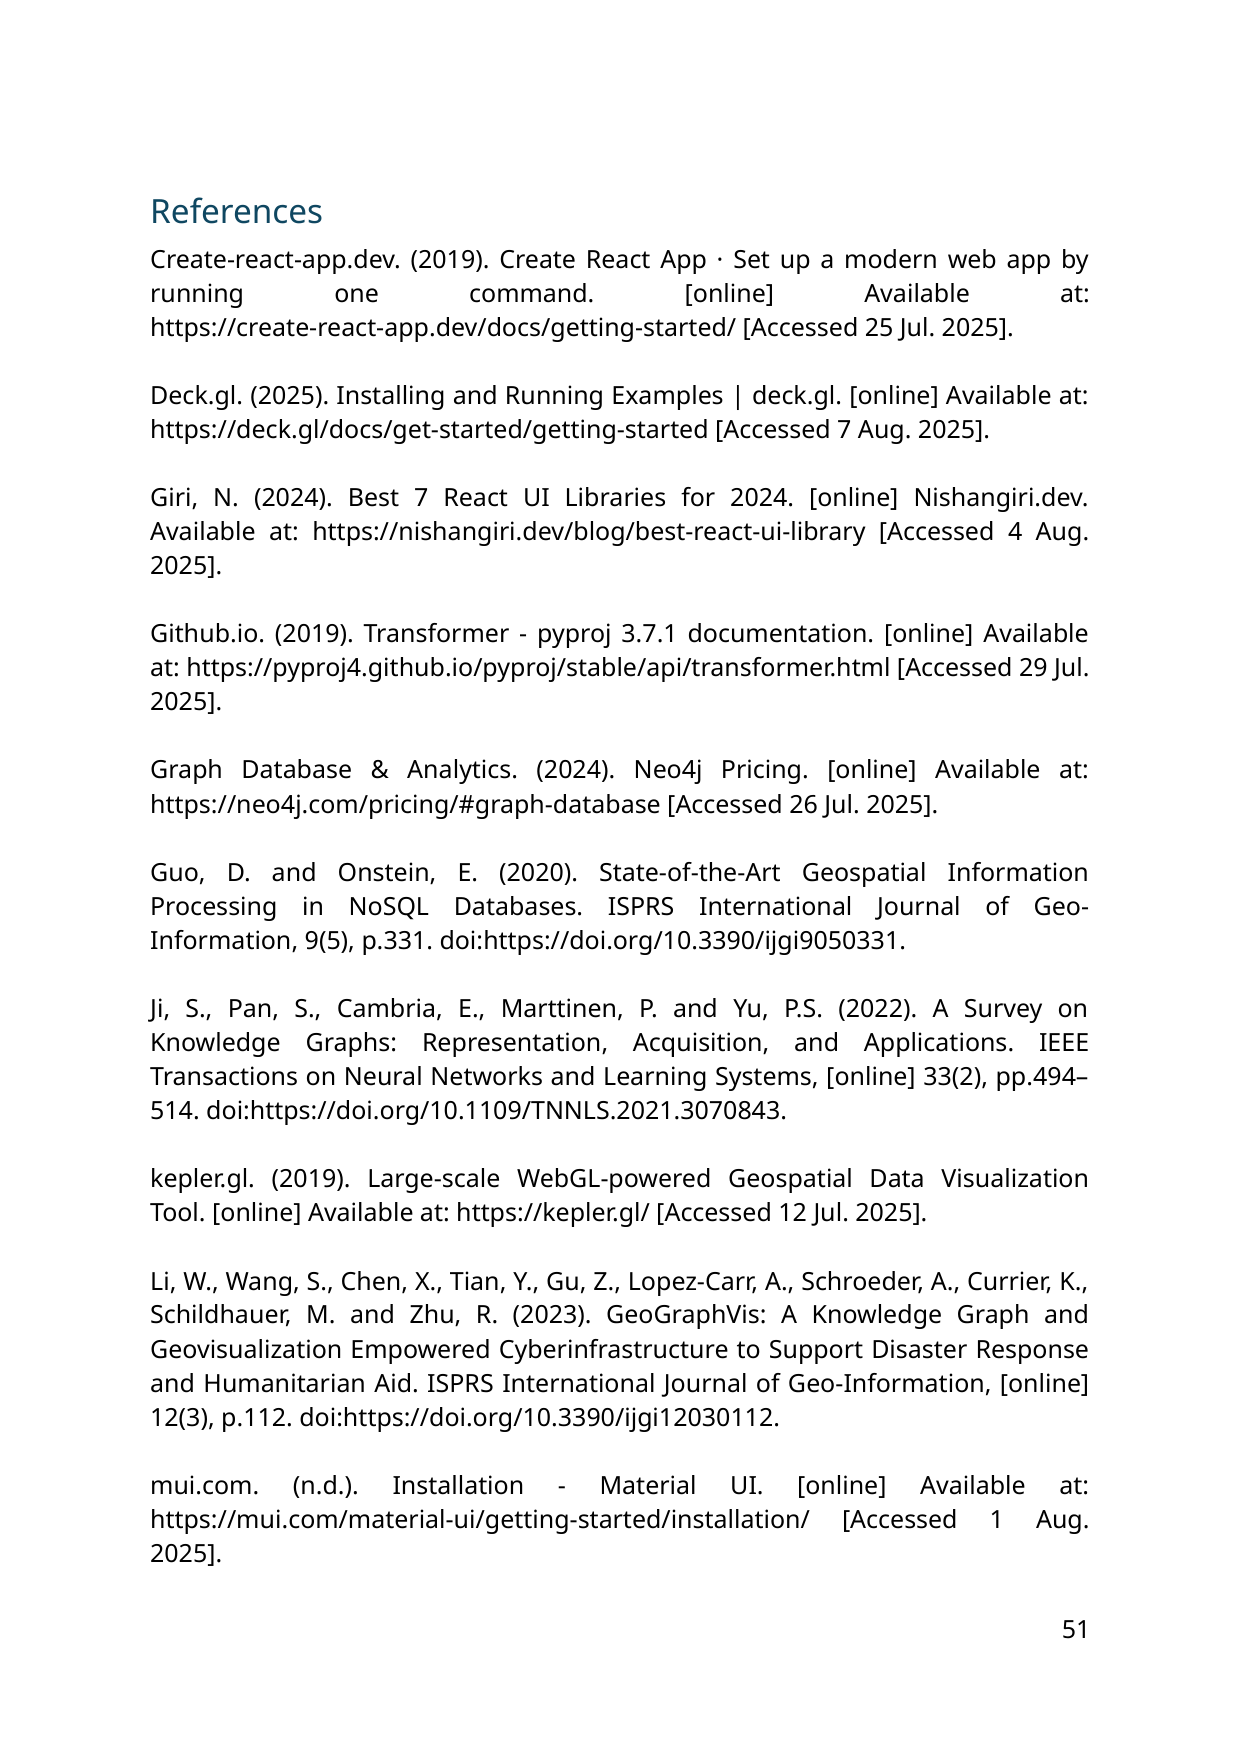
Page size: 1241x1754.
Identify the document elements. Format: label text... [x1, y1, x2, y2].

text kepler.gl. (2019). Large-scale WebGL-powered Geospatial Data Visualization Tool. [online] Available at: https://kepler.gl/ [Accessed 12 Jul. 2025]. [150, 1161, 1090, 1229]
text Giri, N. (2024). Best 7 React UI Libraries for 2024. [online] Nishangiri.dev. Available at: https://nishangiri.dev/blog/best-react-ui-library [Accessed 4 Aug. 2025]. [150, 480, 1090, 582]
text Graph Database & Analytics. (2024). Neo4j Pricing. [online] Available at: https://neo4j.com/pricing/#graph-database [Accessed 26 Jul. 2025]. [150, 752, 1090, 820]
text Github.io. (2019). Transformer - pyproj 3.7.1 documentation. [online] Available at: https://pyproj4.github.io/pyproj/stable/api/transformer.html [Accessed 29 Jul. 2025]. [150, 616, 1090, 718]
text Guo, D. and Onstein, E. (2020). State-of-the-Art Geospatial Information Processing in NoSQL Databases. ISPRS International Journal of Geo-Information, 9(5), p.331. doi:https://doi.org/10.3390/ijgi9050331. [150, 854, 1090, 957]
text Li, W., Wang, S., Chen, X., Tian, Y., Gu, Z., Lopez-Carr, A., Schroeder, A., Currier, K., Schildhauer, M. and Zhu, R. (2023). GeoGraphVis: A Knowledge Graph and Geovisualization Empowered Cyberinfrastructure to Support Disaster Response and Humanitarian Aid. ISPRS International Journal of Geo-Information, [online] 12(3), p.112. doi:https://doi.org/10.3390/ijgi12030112. [150, 1263, 1090, 1433]
text Deck.gl. (2025). Installing and Running Examples | deck.gl. [online] Available at: https://deck.gl/docs/get-started/getting-started [Accessed 7 Aug. 2025]. [150, 377, 1090, 446]
text mui.com. (n.d.). Installation - Material UI. [online] Available at: https://mui.com/material-ui/getting-started/installation/ [Accessed 1 Aug. 2025]. [150, 1467, 1090, 1570]
text Ji, S., Pan, S., Cambria, E., Marttinen, P. and Yu, P.S. (2022). A Survey on Knowledge Graphs: Representation, Acquisition, and Applications. IEEE Transactions on Neural Networks and Learning Systems, [online] 33(2), pp.494–514. doi:https://doi.org/10.1109/TNNLS.2021.3070843. [150, 991, 1090, 1127]
subtitle References [150, 187, 1090, 233]
text Create-react-app.dev. (2019). Create React App · Set up a modern web app by running one command. [online] Available at: https://create-react-app.dev/docs/getting-started/ [Accessed 25 Jul. 2025]. [150, 241, 1090, 343]
